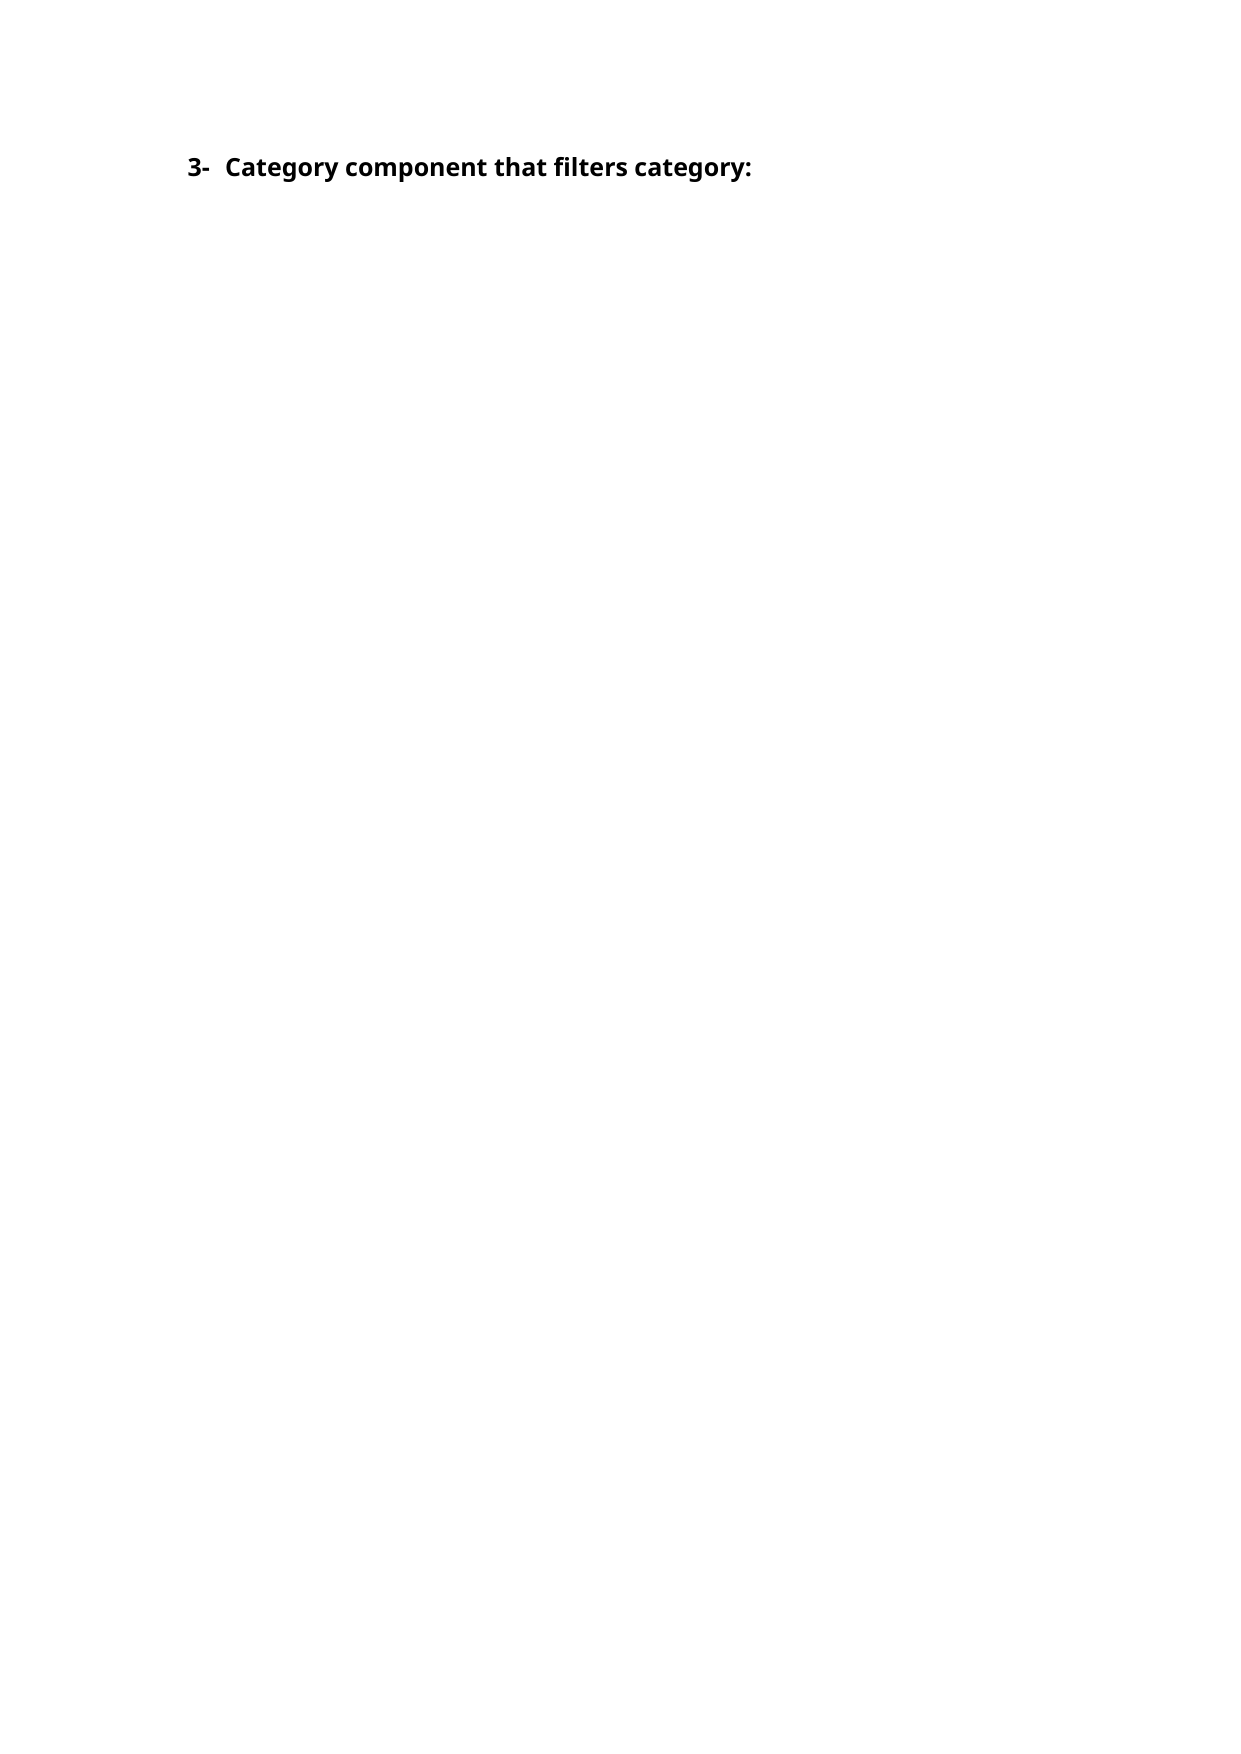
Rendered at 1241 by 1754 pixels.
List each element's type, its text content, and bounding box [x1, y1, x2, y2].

list Category component that filters category: [187, 150, 1090, 184]
